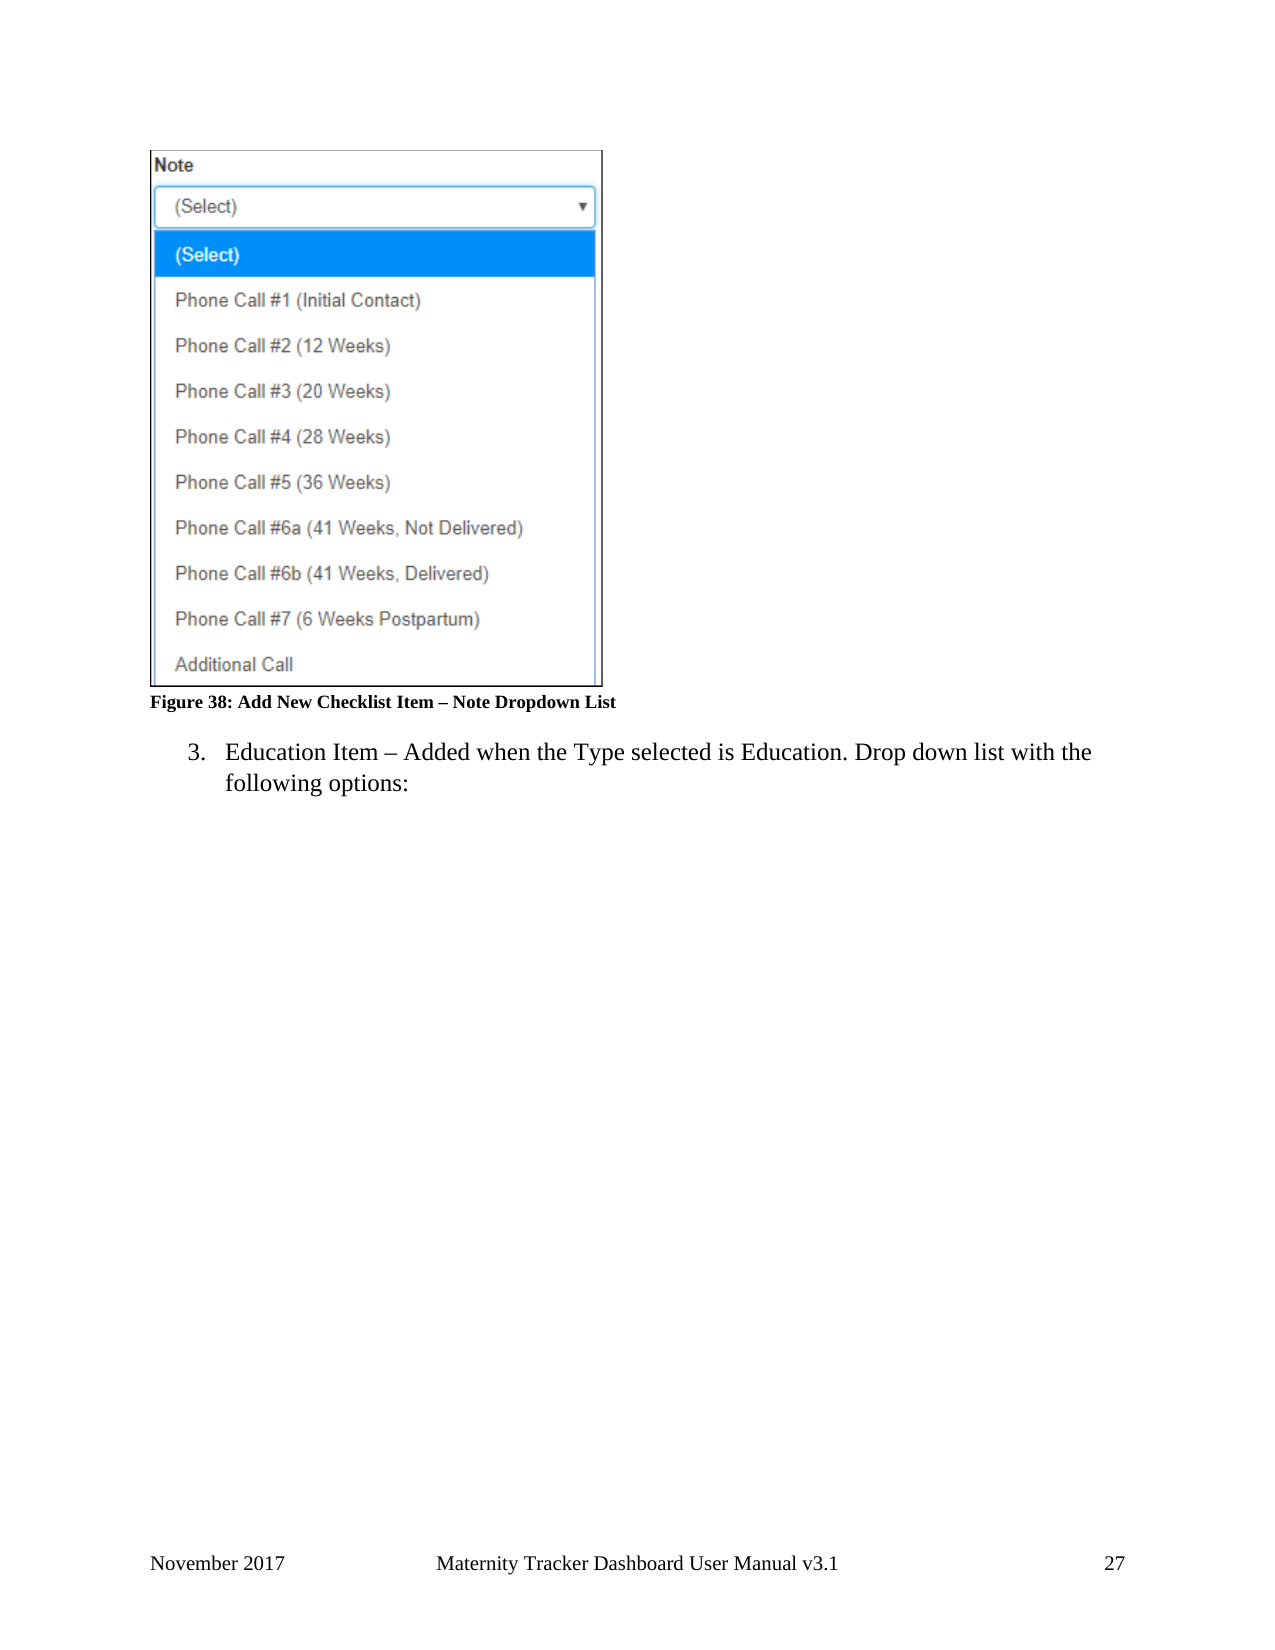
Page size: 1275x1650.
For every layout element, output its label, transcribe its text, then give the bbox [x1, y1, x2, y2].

text Figure 38: Add New Checklist Item – Note Dropdown List [150, 691, 1125, 712]
list Education Item – Added when the Type selected is Education. Drop down list with the following options: [187, 737, 1125, 796]
picture [150, 150, 603, 687]
